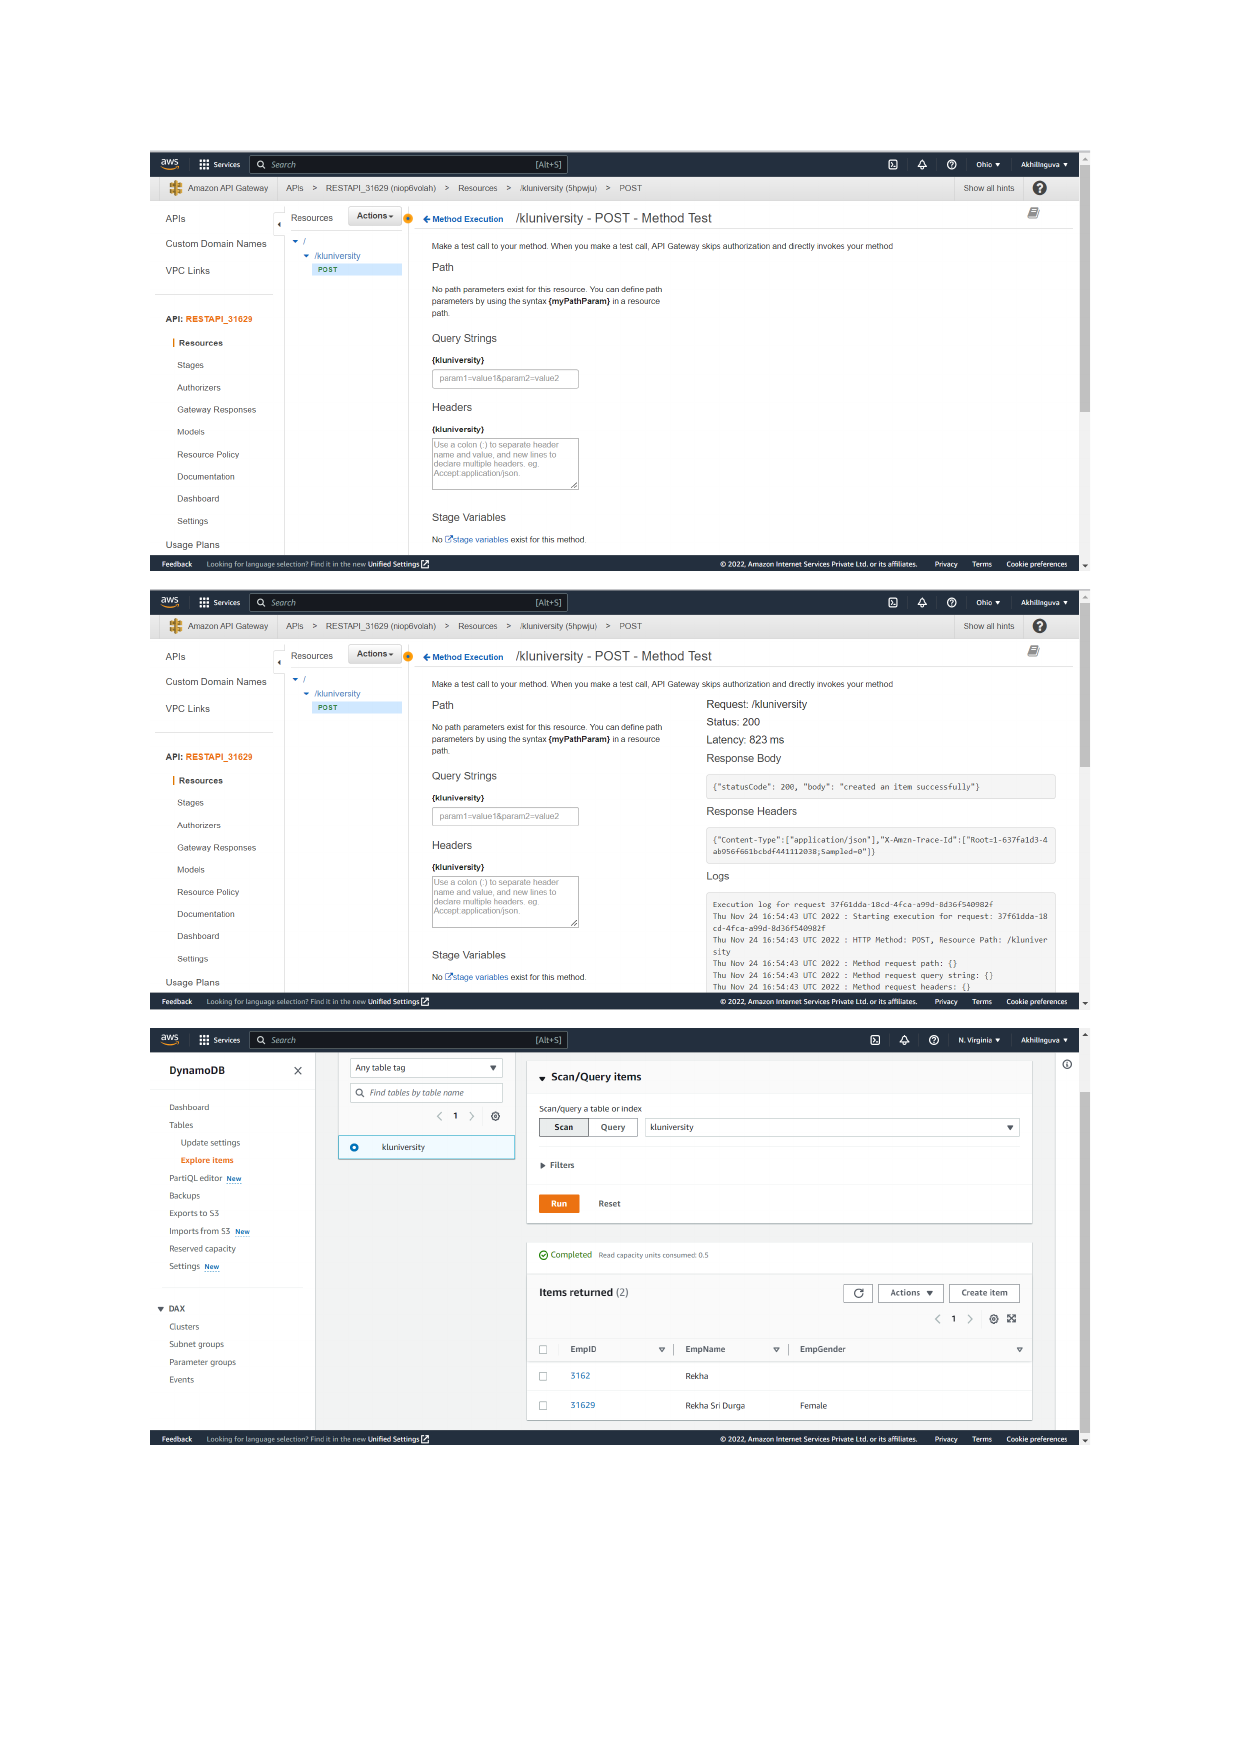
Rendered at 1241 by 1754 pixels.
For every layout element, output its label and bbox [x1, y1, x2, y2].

picture [150, 589, 1091, 1010]
picture [150, 1028, 1091, 1445]
picture [150, 150, 1091, 571]
